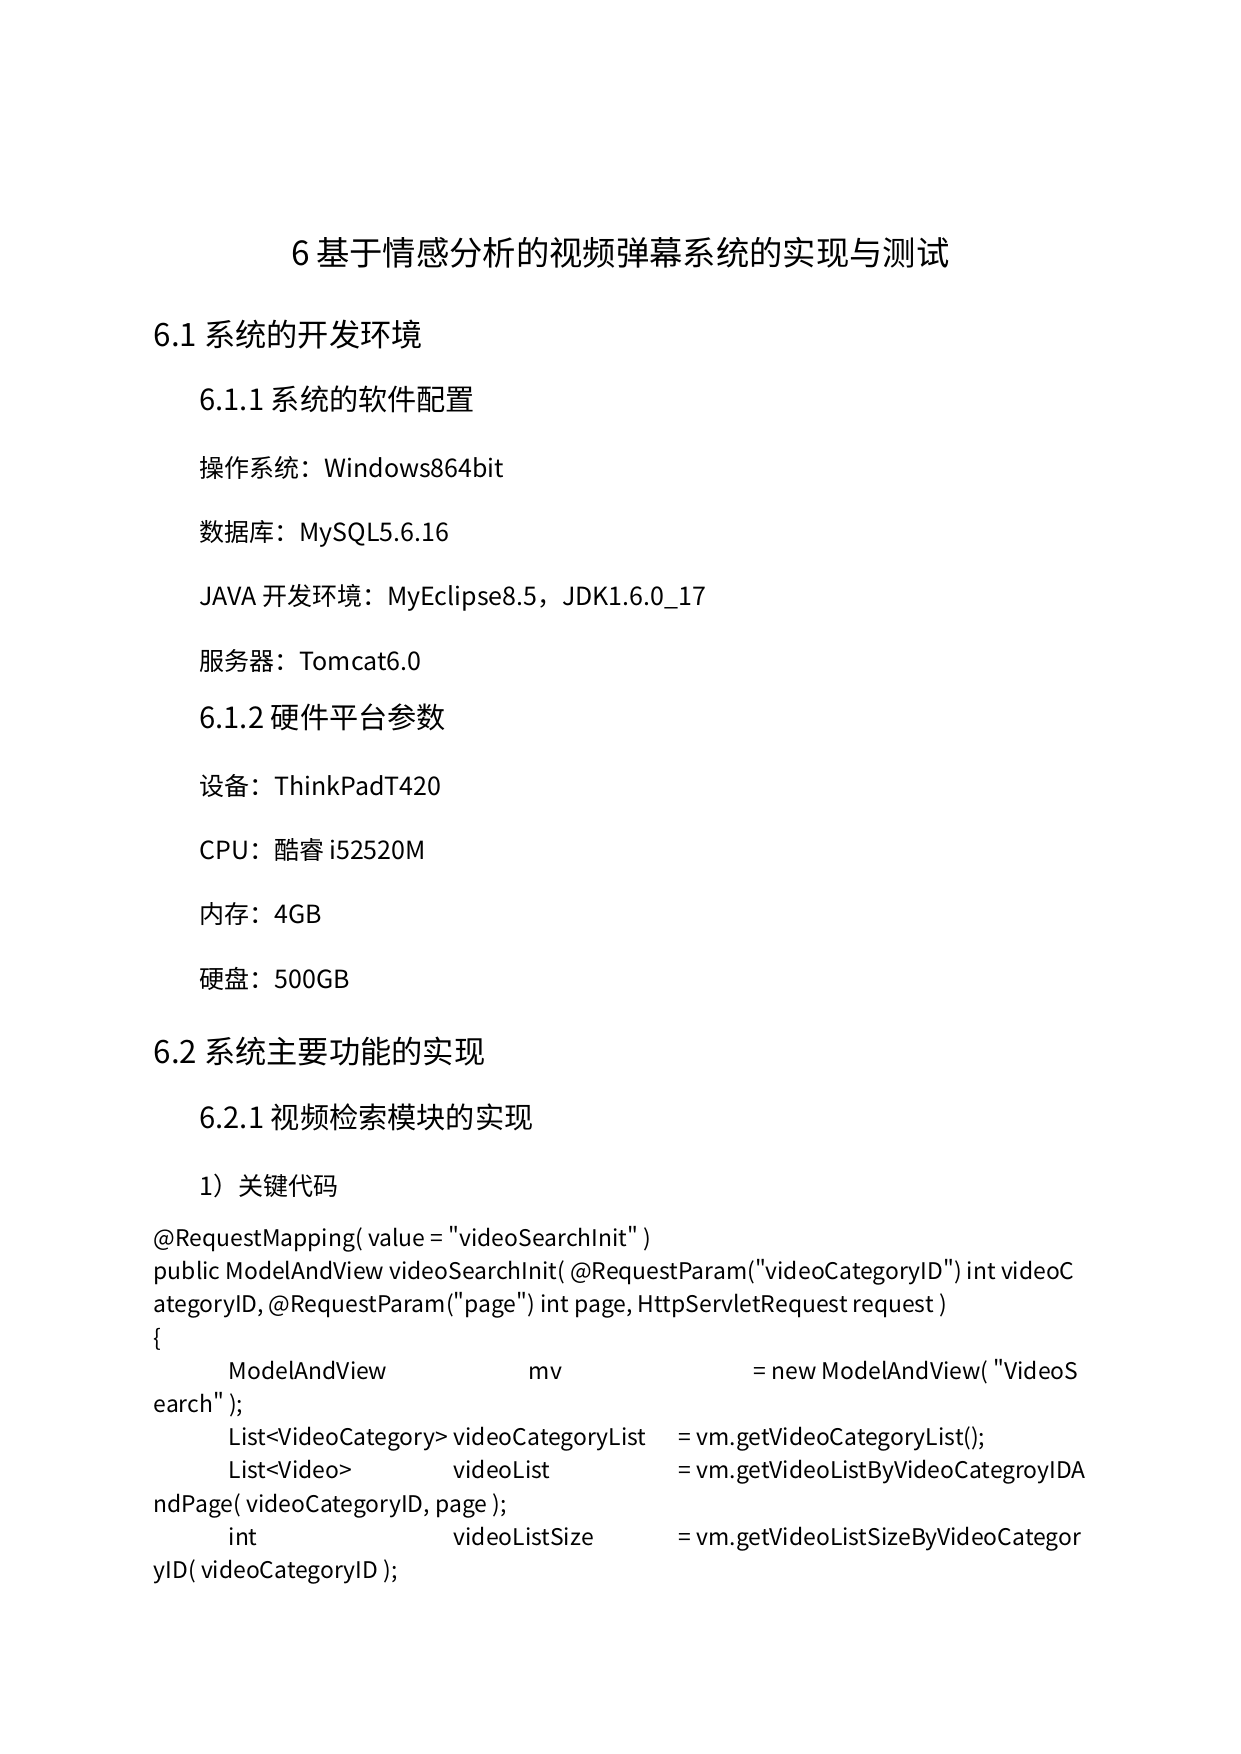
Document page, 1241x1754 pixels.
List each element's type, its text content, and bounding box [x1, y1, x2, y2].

subtitle 6.2.1 视频检索模块的实现 [199, 1094, 1087, 1137]
text 操作系统：Windows864bit [153, 448, 1087, 484]
subtitle 6基于情感分析的视频弹幕系统的实现与测试 [153, 227, 1087, 275]
text JAVA开发环境：MyEclipse8.5，JDK1.6.0_17 [153, 577, 1087, 613]
text 内存：4GB [153, 895, 1087, 931]
subtitle 6.1 系统的开发环境 [153, 310, 1087, 355]
text 设备：ThinkPadT420 [153, 766, 1087, 803]
text 数据库：MySQL5.6.16 [153, 512, 1087, 549]
subtitle 6.1.1 系统的软件配置 [199, 377, 1087, 419]
text public ModelAndView videoSearchInit( @RequestParam("videoCategoryID") int videoCategoryID, @RequestParam("page") int page, HttpServletRequest request ) [153, 1253, 1087, 1319]
text 服务器：Tomcat6.0 [153, 641, 1087, 677]
text int videoListSize = vm.getVideoListSizeByVideoCategoryID( videoCategoryID ); [153, 1519, 1087, 1585]
text { [153, 1319, 1087, 1353]
text 1）关键代码 [153, 1166, 1087, 1202]
text ModelAndView mv = new ModelAndView( "VideoSearch" ); [153, 1353, 1087, 1419]
text List<Video> videoList = vm.getVideoListByVideoCategroyIDAndPage( videoCategoryID, page ); [153, 1452, 1087, 1519]
text CPU：酷睿i52520M [153, 831, 1087, 867]
subtitle 6.2 系统主要功能的实现 [153, 1028, 1087, 1073]
text 硬盘：500GB [153, 959, 1087, 996]
text @RequestMapping( value = "videoSearchInit" ) [153, 1220, 1087, 1253]
text List<VideoCategory> videoCategoryList = vm.getVideoCategoryList(); [153, 1419, 1087, 1452]
subtitle 6.1.2 硬件平台参数 [199, 695, 1087, 737]
